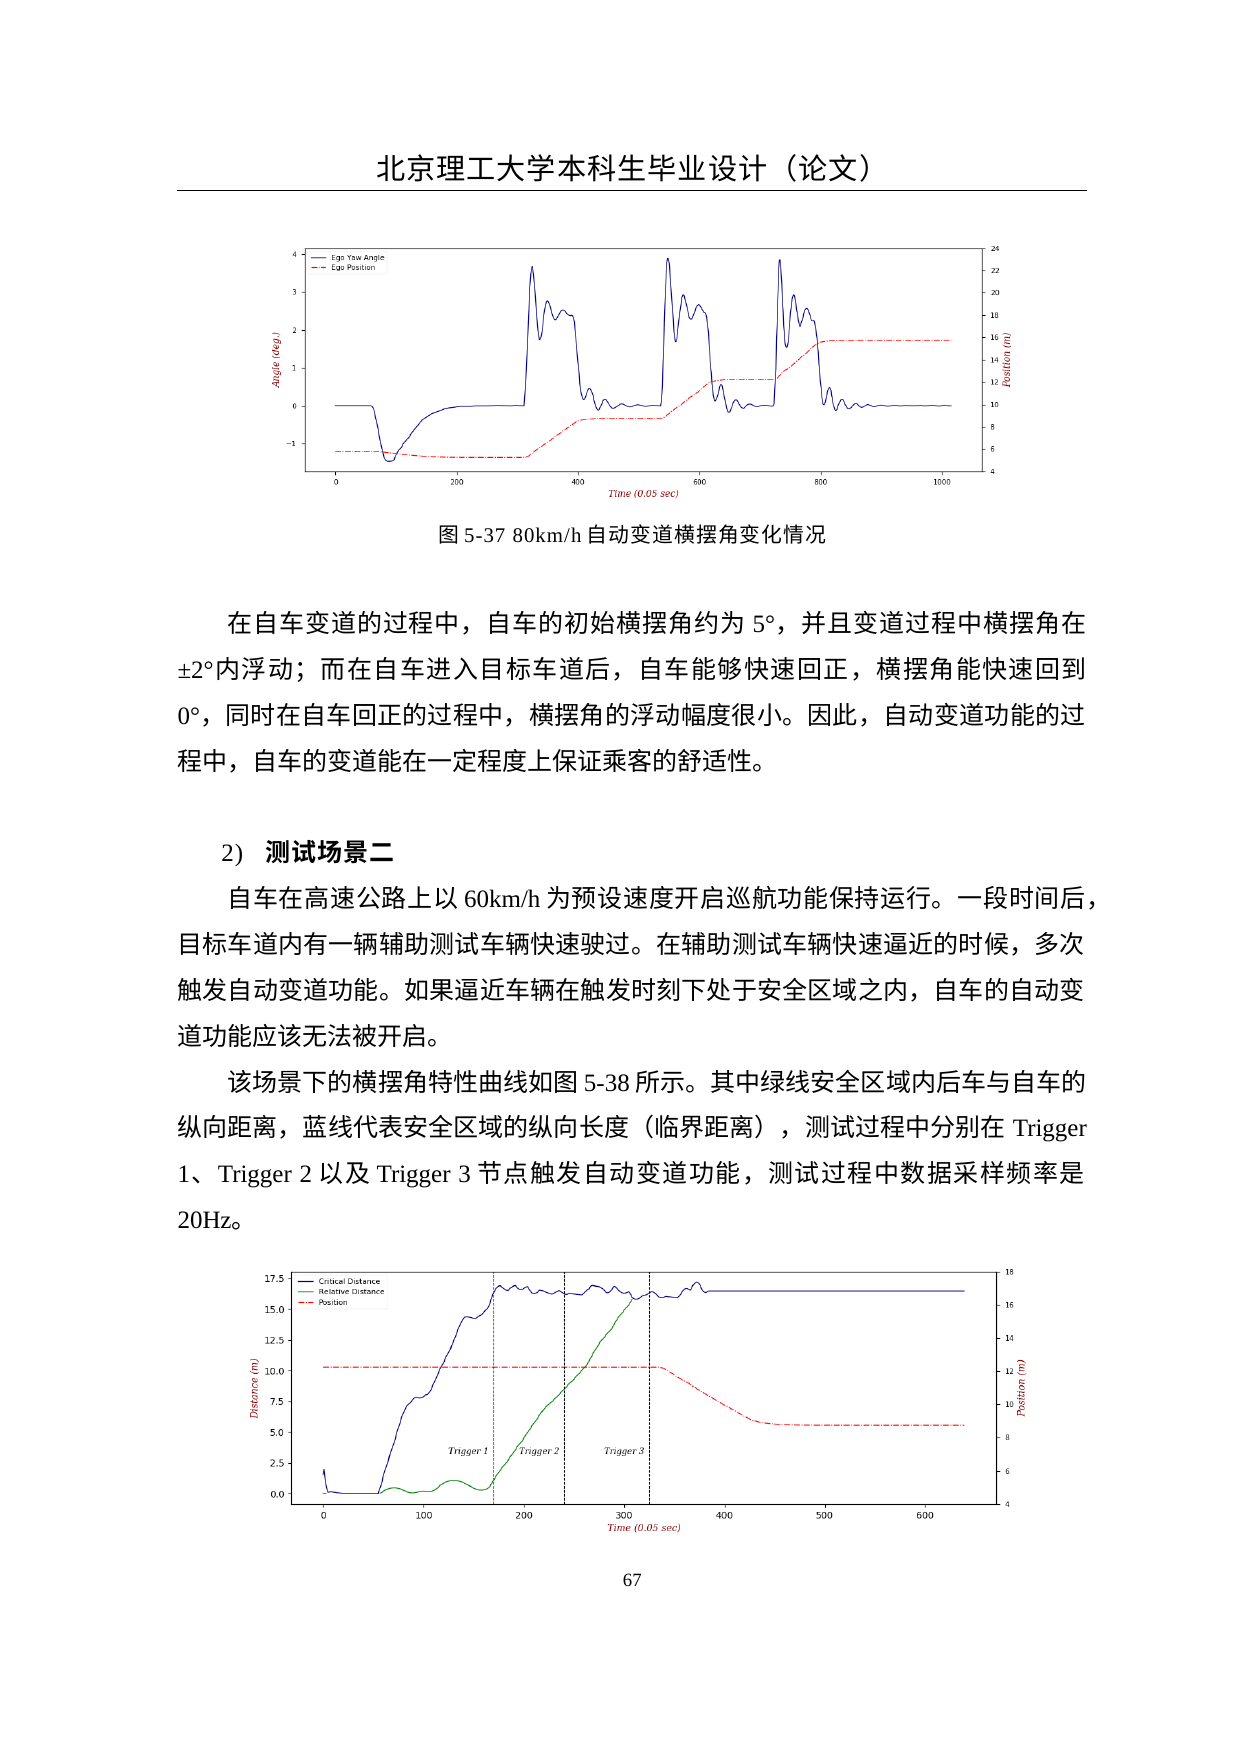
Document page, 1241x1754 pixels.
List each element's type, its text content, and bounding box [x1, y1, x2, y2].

picture [177, 1235, 1087, 1537]
list 自车在高速公路上以60km/h为预设速度开启巡航功能保持运行。一段时间后，目标车道内有一辆辅助测试车辆快速驶过。在辅助测试车辆快速逼近的时候，多次触发自动变道功能。如果逼近车辆在触发时刻下处于安全区域之内，自车的自动变道功能应该无法被开启。 [177, 869, 1087, 1052]
text 在自车变道的过程中，自车的初始横摆角约为5°，并且变道过程中横摆角在±2°内浮动；而在自车进入目标车道后，自车能够快速回正，横摆角能快速回到0°，同时在自车回正的过程中，横摆角的浮动幅度很小。因此，自动变道功能的过程中，自车的变道能在一定程度上保证乘客的舒适性。 [177, 594, 1087, 777]
picture [195, 213, 1069, 503]
list 测试场景二 [221, 823, 1087, 869]
text 图5-37 80km/h自动变道横摆角变化情况 [177, 502, 1087, 548]
text 该场景下的横摆角特性曲线如图5-38所示。其中绿线安全区域内后车与自车的纵向距离，蓝线代表安全区域的纵向长度（临界距离），测试过程中分别在Trigger 1、Trigger 2以及Trigger 3节点触发自动变道功能，测试过程中数据采样频率是20Hz。 [177, 1052, 1087, 1235]
